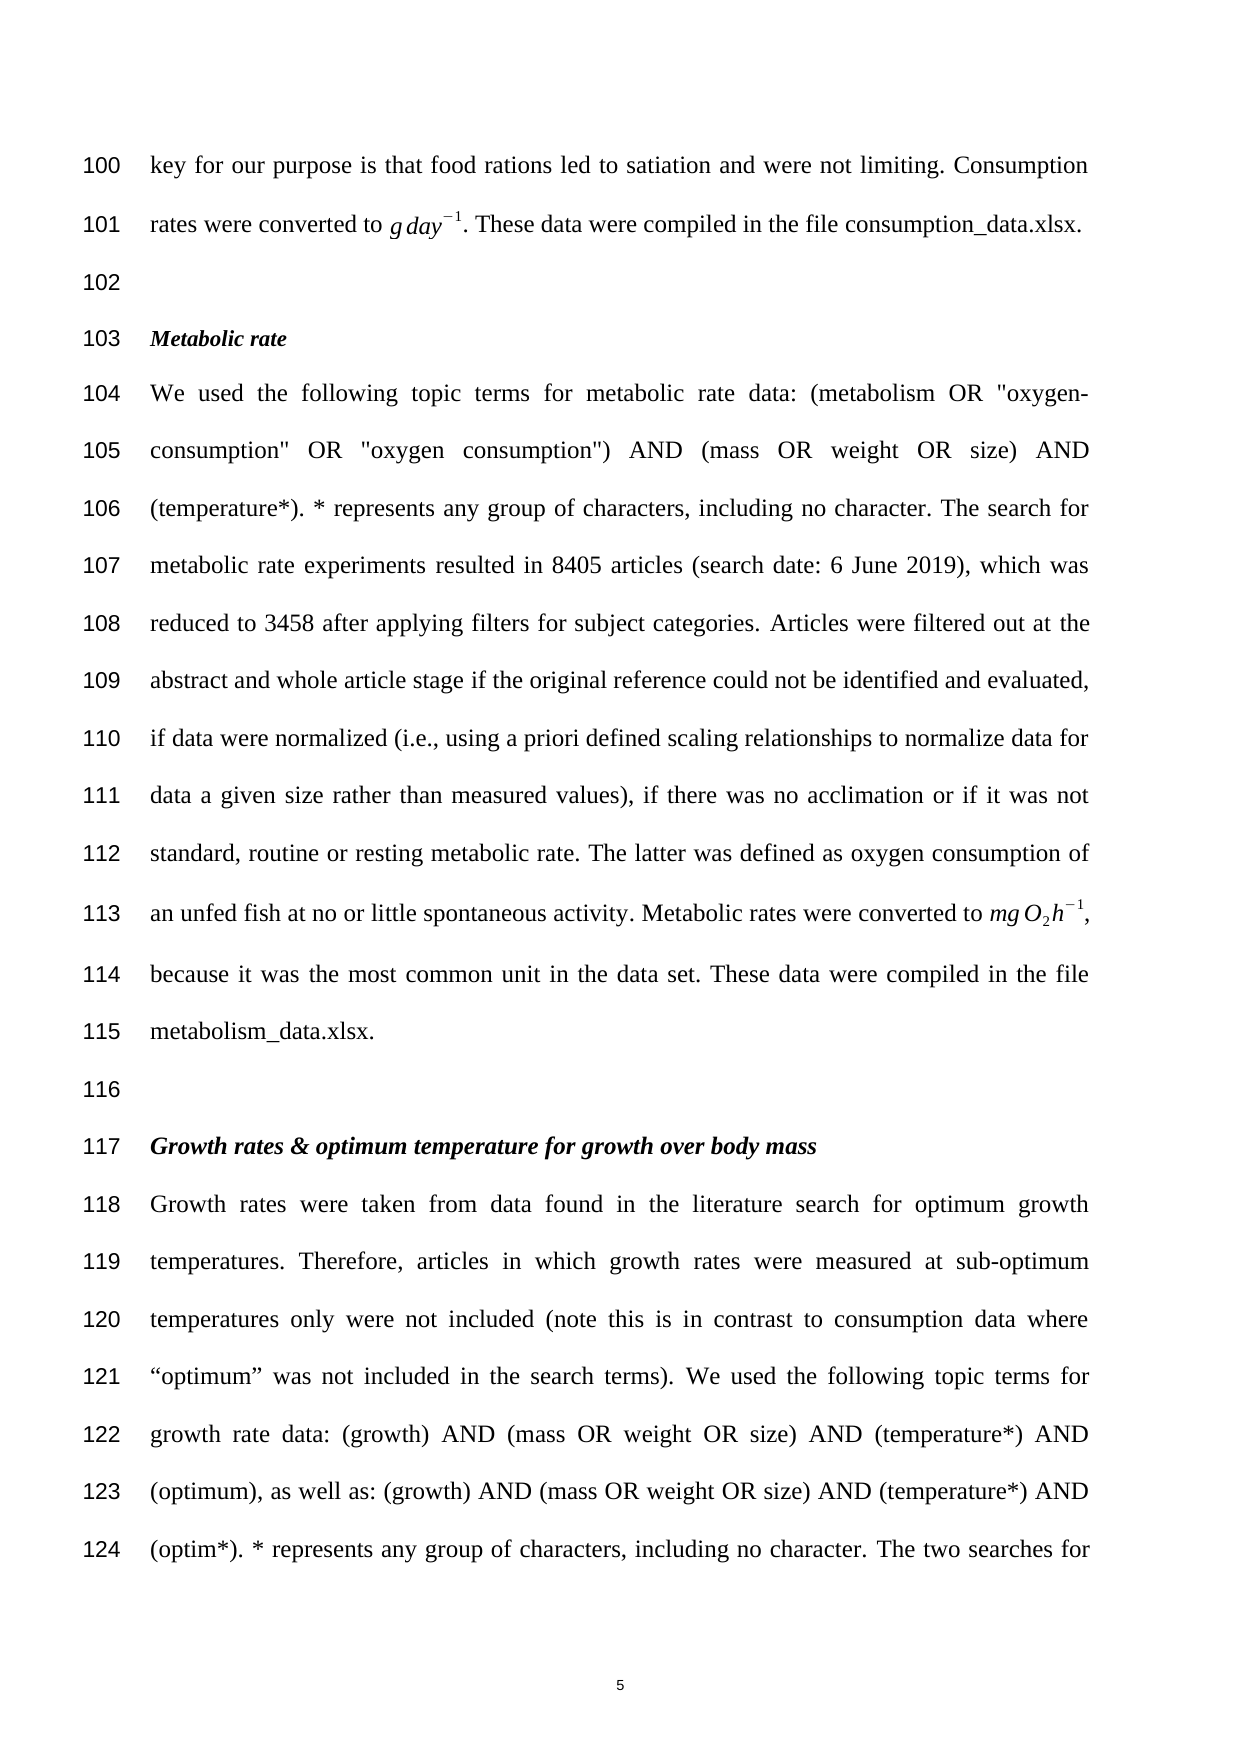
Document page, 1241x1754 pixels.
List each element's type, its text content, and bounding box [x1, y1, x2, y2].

subtitle Metabolic rate [150, 325, 1090, 351]
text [150, 1189, 1090, 1562]
text We used the following topic terms for metabolic rate data: (metabolism OR "oxygen-consumption" OR "oxygen consumption") AND (mass OR weight OR size) AND (temperature*). * represents any group of characters, including no character. The search for metabolic rate experiments resulted in 8405 articles (search date: 6 June 2019), which was reduced to 3458 after applying filters for subject categories. Articles were filtered out at the abstract and whole article stage if the original reference could not be identified and evaluated, if data were normalized (i.e., using a priori defined scaling relationships to normalize data for data a given size rather than measured values), if there was no acclimation or if it was not standard, routine or resting metabolic rate. The latter was defined as oxygen consumption of an unfed fish at no or little spontaneous activity. Metabolic rates were converted to , because it was the most common unit in the data set. These data were compiled in the file metabolism_data.xlsx. [150, 378, 1090, 1045]
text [150, 150, 1090, 239]
subtitle Growth rates & optimum temperature for growth over body mass [150, 1131, 1090, 1160]
